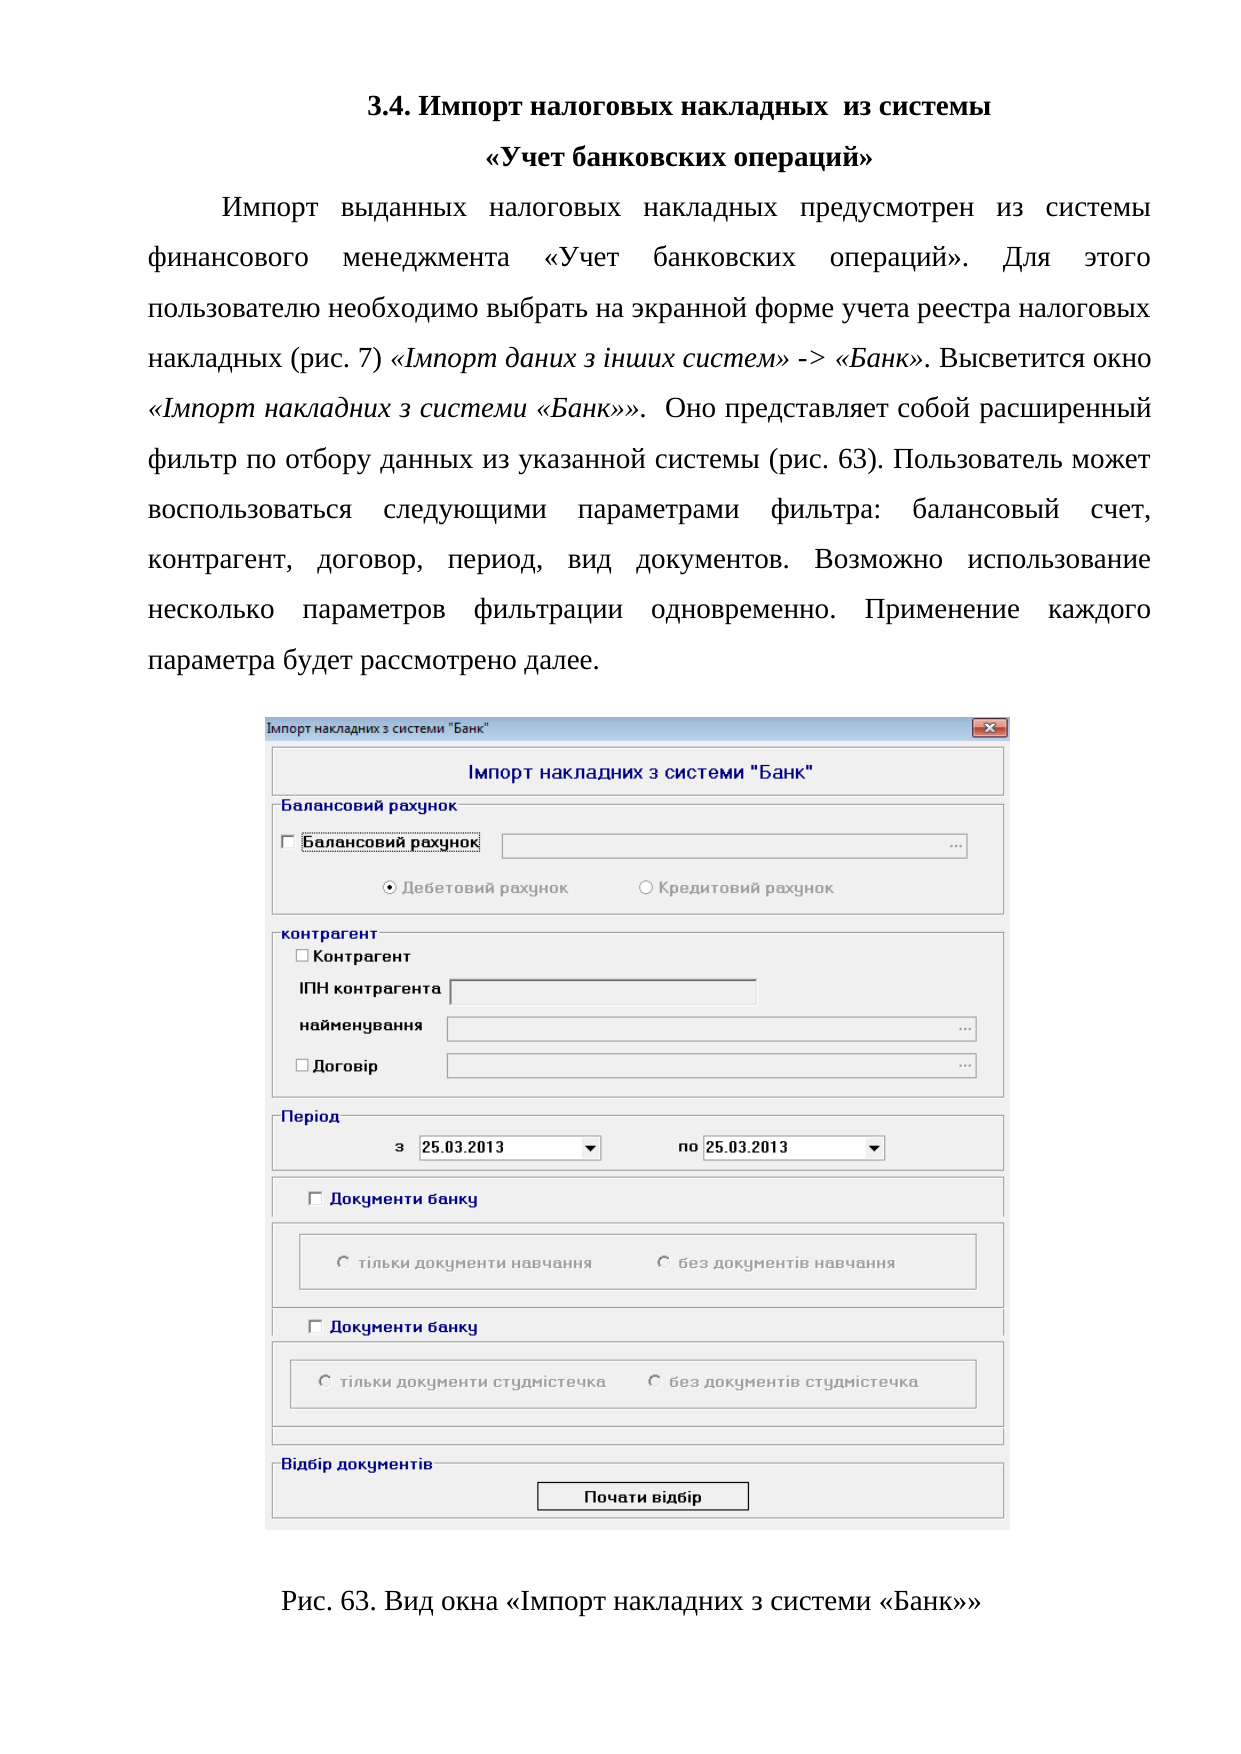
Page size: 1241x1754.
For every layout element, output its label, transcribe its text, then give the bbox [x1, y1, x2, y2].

subtitle «Учет банковских операций» [207, 139, 1152, 172]
subtitle 3.4. Импорт налоговых накладных из системы [207, 88, 1152, 122]
picture [265, 717, 1010, 1530]
text Импорт выданных налоговых накладных предусмотрен из системы финансового менеджмента «Учет банковских операций». Для этого пользователю необходимо выбрать на экранной форме учета реестра налоговых накладных (рис. 7) «Імпорт даних з інших систем» -> «Банк». Высветится окно «Імпорт накладних з системи «Банк»». Оно представляет собой расширенный фильтр по отбору данных из указанной системы (рис. 63). Пользователь может воспользоваться следующими параметрами фильтра: балансовый счет, контрагент, договор, период, вид документов. Возможно использование несколько параметров фильтрации одновременно. Применение каждого параметра будет рассмотрено далее. [148, 189, 1152, 676]
